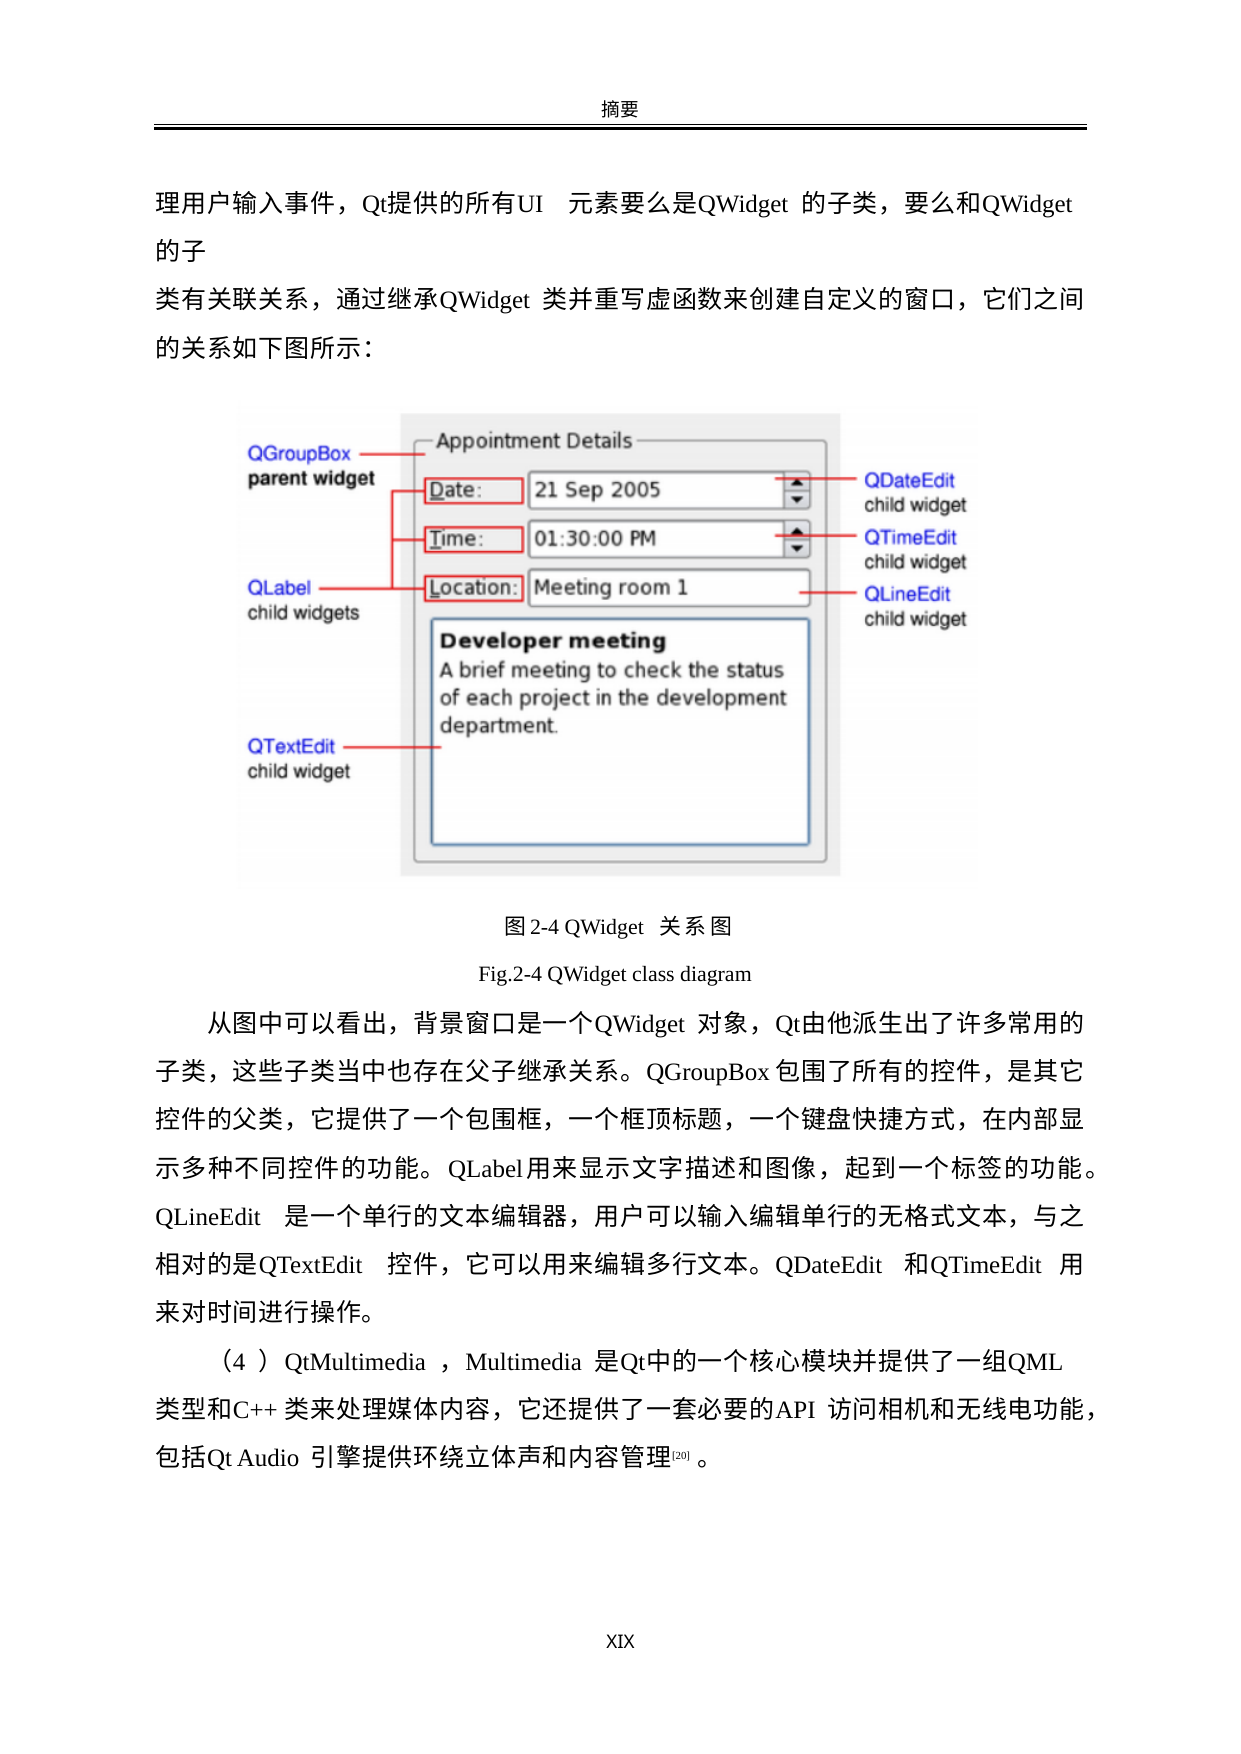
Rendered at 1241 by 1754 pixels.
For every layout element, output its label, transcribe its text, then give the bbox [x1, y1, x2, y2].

picture [232, 372, 998, 899]
text Fig.2-4 QWidget class diagram [155, 949, 1085, 997]
text 从图中可以看出，背景窗口是一个QWidget对象，Qt由他派生出了许多常用的子类，这些子类当中也存在父子继承关系。QGroupBox包围了所有的控件，是其它控件的父类，它提供了一个包围框，一个框顶标题，一个键盘快捷方式，在内部显示多种不同控件的功能。QLabel用来显示文字描述和图像，起到一个标签的功能。QLineEdit是一个单行的文本编辑器，用户可以输入编辑单行的无格式文本，与之相对的是QTextEdit控件，它可以用来编辑多行文本。QDateEdit和QTimeEdit用来对时间进行操作。 [155, 997, 1085, 1335]
text 图2-4 QWidget关系图 [155, 901, 1085, 949]
text 类有关联关系，通过继承QWidget类并重写虚函数来创建自定义的窗口，它们之间的关系如下图所示： [155, 274, 1085, 371]
text （4）QtMultimedia，Multimedia是Qt中的一个核心模块并提供了一组QML类型和C++类来处理媒体内容，它还提供了一套必要的API访问相机和无线电功能，包括Qt Audio引擎提供环绕立体声和内容管理[20]。 [155, 1335, 1085, 1480]
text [155, 178, 1085, 274]
